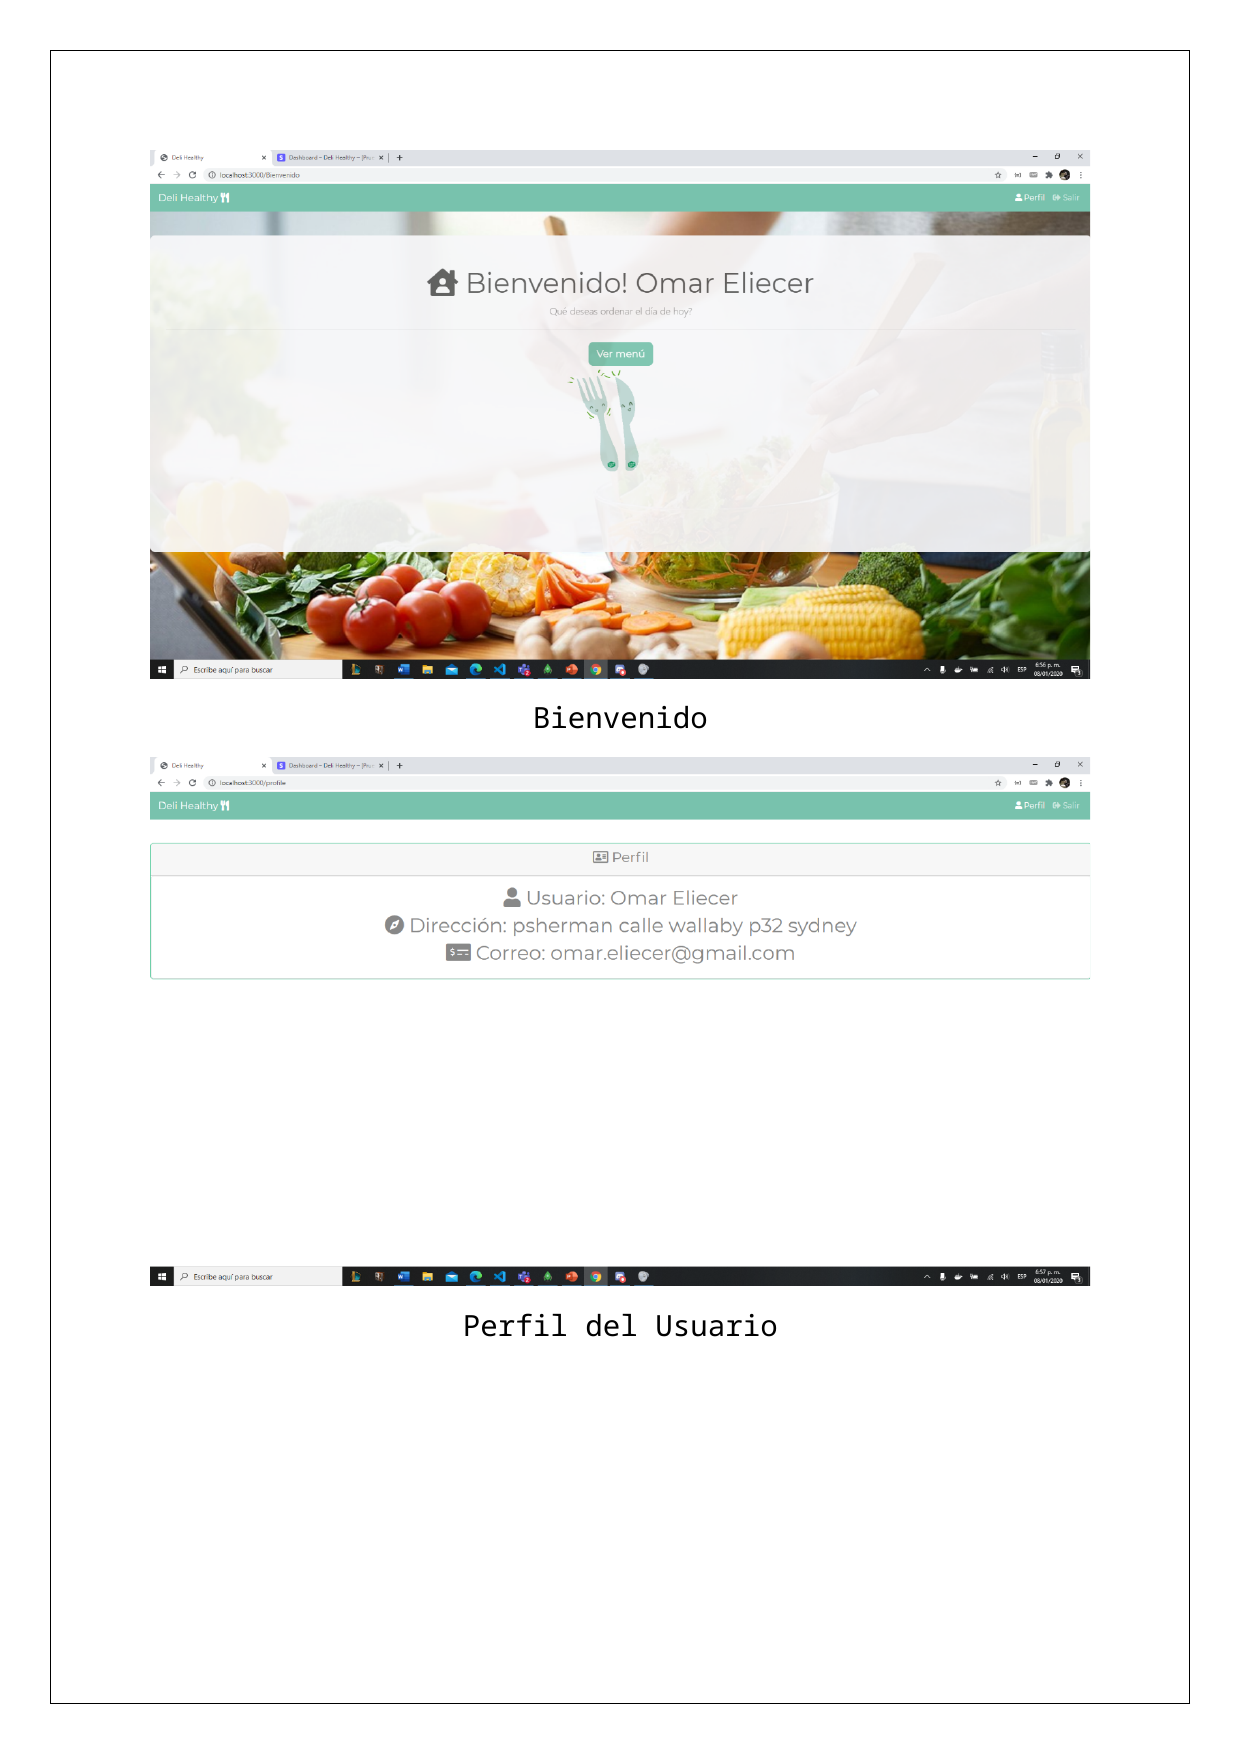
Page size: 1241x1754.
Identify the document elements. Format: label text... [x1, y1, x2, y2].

text Perfil del Usuario [150, 1305, 1090, 1344]
text Bienvenido [150, 698, 1090, 737]
picture [150, 150, 1091, 679]
picture [150, 757, 1091, 1286]
